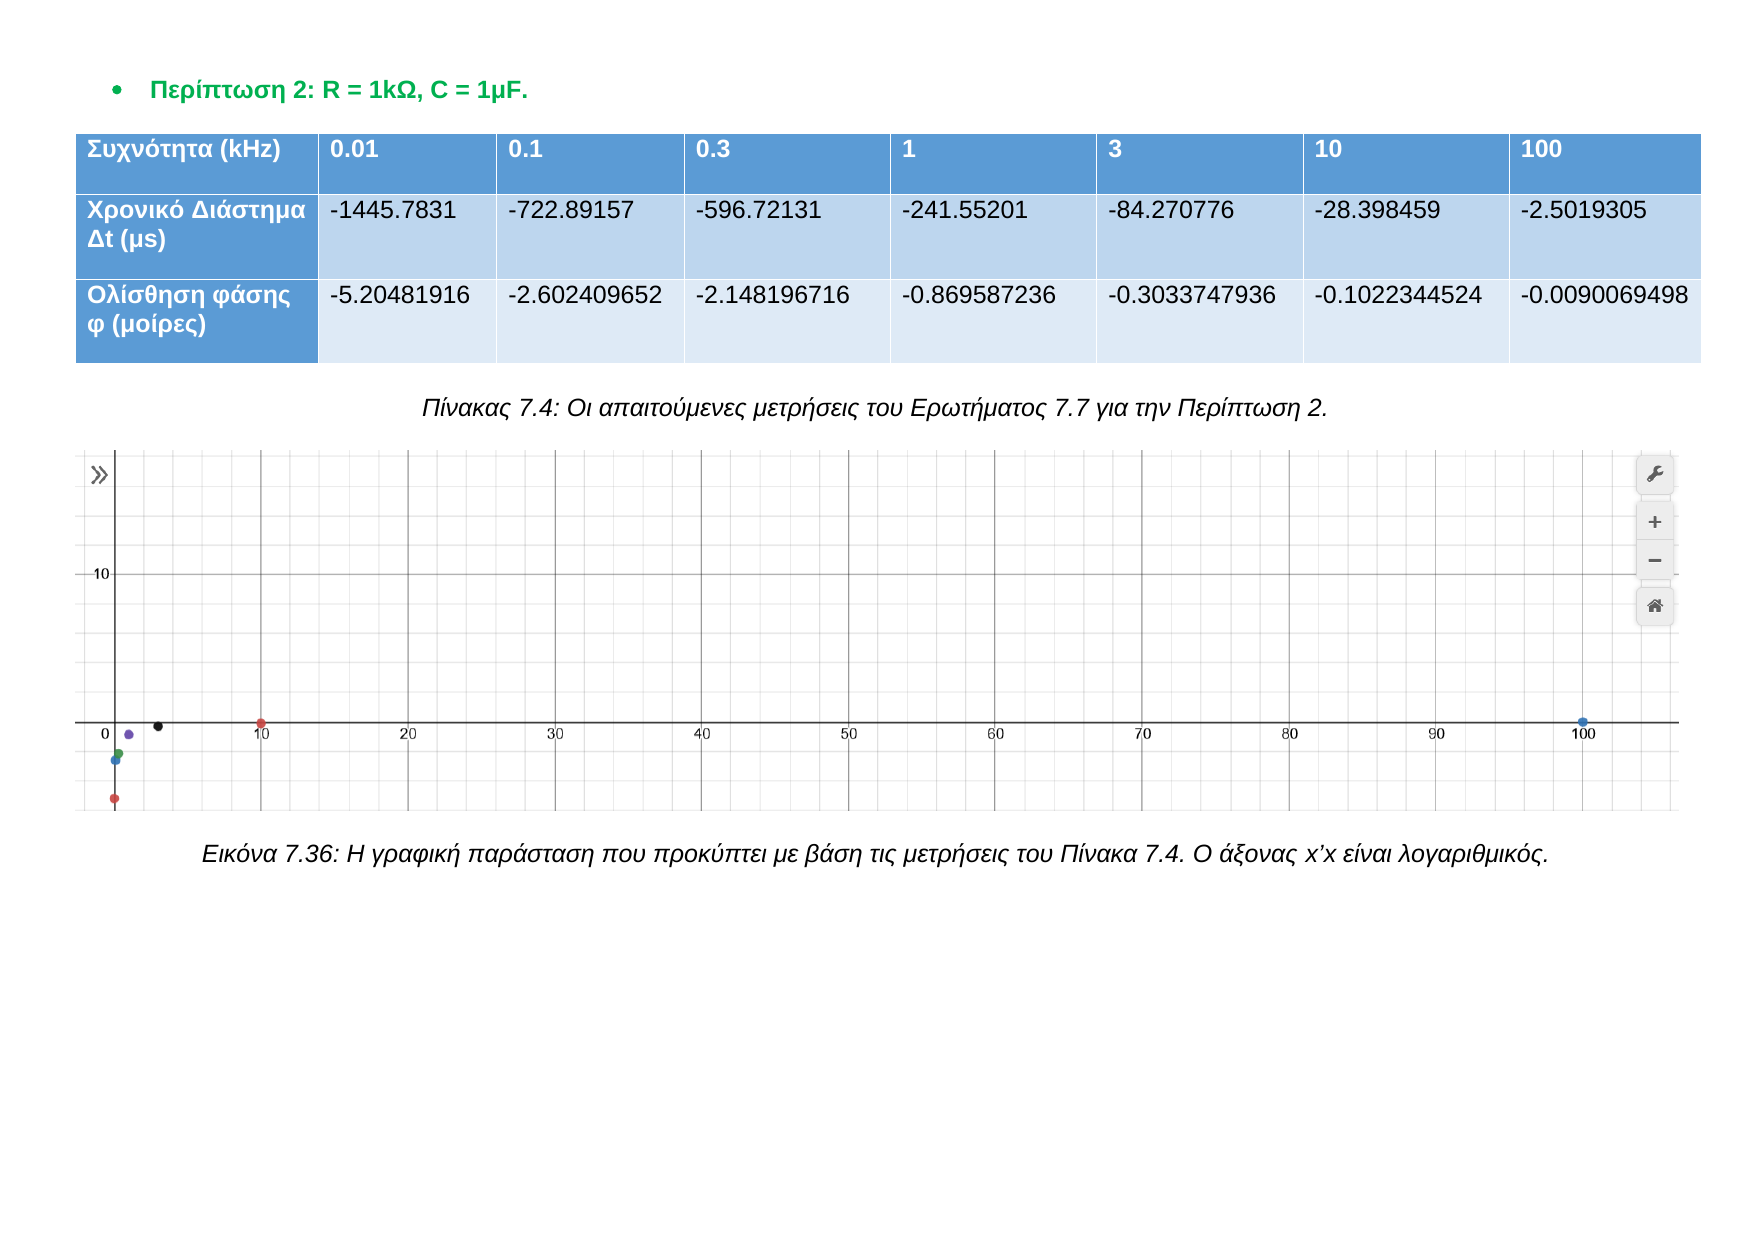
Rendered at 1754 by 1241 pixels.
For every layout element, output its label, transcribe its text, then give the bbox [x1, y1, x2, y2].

table_header 100 [1510, 134, 1701, 194]
picture [75, 450, 1679, 811]
table_cell -2.5019305 [1510, 195, 1701, 279]
text Εικόνα 7.36: Η γραφική παράσταση που προκύπτει με βάση τις μετρήσεις του Πίνακα 7.4. Ο άξονας x’x είναι λογαριθμικός. [75, 839, 1679, 868]
table_header 1 [891, 134, 1096, 194]
table_cell Χρονικό Διάστημα Δt (μs) [76, 195, 318, 279]
table_cell -5.20481916 [319, 280, 496, 363]
table_cell -596.72131 [685, 195, 890, 279]
table_cell -2.602409652 [497, 280, 684, 363]
table_header 0.1 [497, 134, 684, 194]
table_header Συχνότητα (kHz) [76, 134, 318, 194]
table_cell -0.869587236 [891, 280, 1096, 363]
table_cell -28.398459 [1304, 195, 1509, 279]
table_cell -722.89157 [497, 195, 684, 279]
table_cell -1445.7831 [319, 195, 496, 279]
text Πίνακας 7.4: Οι απαιτούμενες μετρήσεις του Ερωτήματος 7.7 για την Περίπτωση 2. [75, 393, 1679, 422]
table_header 0.01 [319, 134, 496, 194]
table_cell -0.1022344524 [1304, 280, 1509, 363]
table_cell -0.3033747936 [1097, 280, 1303, 363]
table_cell -0.0090069498 [1510, 280, 1701, 363]
table_cell -84.270776 [1097, 195, 1303, 279]
table_cell Ολίσθηση φάσης φ (μοίρες) [76, 280, 318, 363]
list Περίπτωση 2: R = 1kΩ, C = 1μF. [112, 75, 1679, 104]
table_header 10 [1304, 134, 1509, 194]
table_header 0.3 [685, 134, 890, 194]
table_cell -241.55201 [891, 195, 1096, 279]
table_cell -2.148196716 [685, 280, 890, 363]
table_header 3 [1097, 134, 1303, 194]
